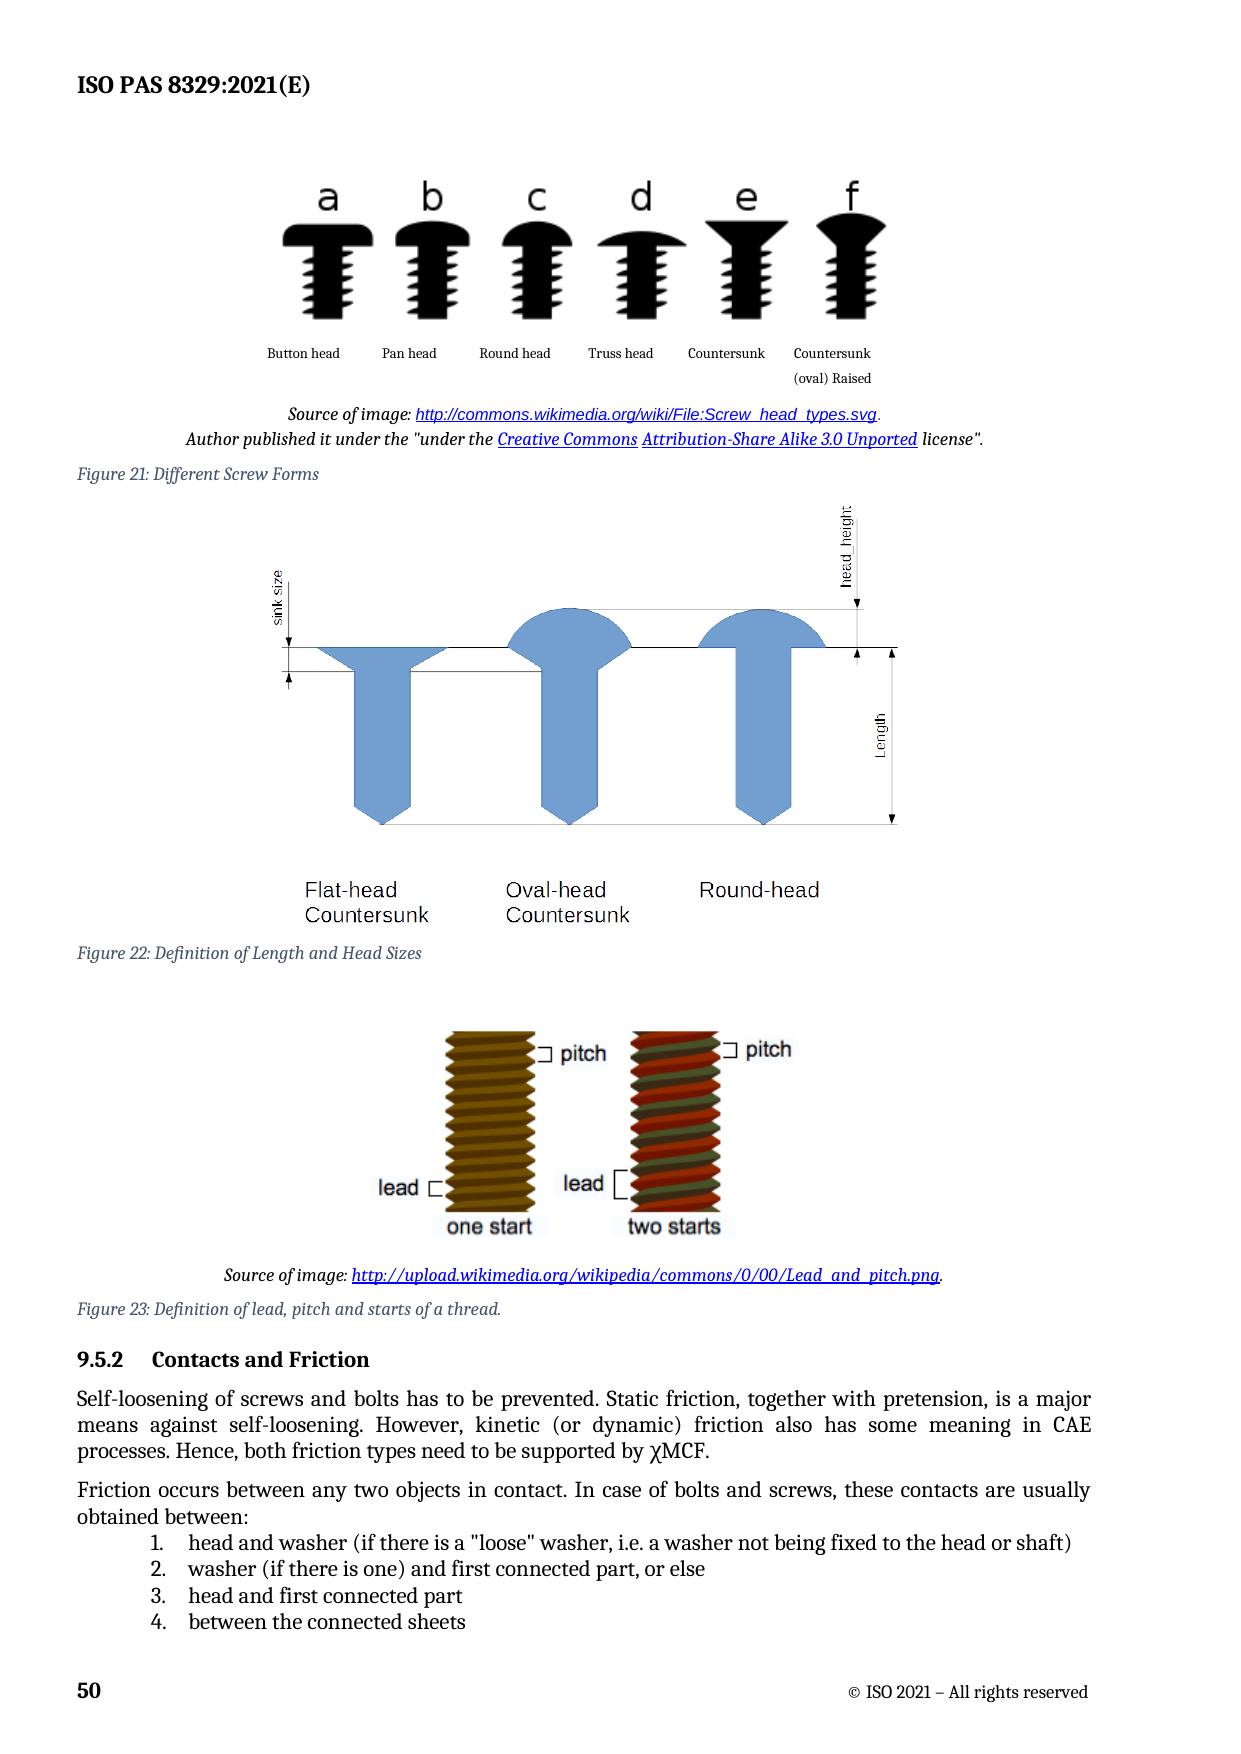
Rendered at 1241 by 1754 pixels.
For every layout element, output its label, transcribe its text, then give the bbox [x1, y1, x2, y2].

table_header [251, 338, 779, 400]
subtitle Contacts and Friction [77, 1347, 1092, 1373]
list between the connected sheets [151, 1609, 1092, 1635]
picture [360, 1023, 809, 1249]
list head and washer (if there is a "loose" washer, i.e. a washer not being fixed to the head or shaft) [151, 1530, 1092, 1556]
picture [271, 506, 898, 931]
text Figure 23: Definition of lead, pitch and starts of a thread. [77, 1298, 1092, 1320]
text Self-loosening of screws and bolts has to be prevented. Static friction, together with pretension, is a major means against self-loosening. However, kinetic (or dynamic) friction also has some meaning in CAE processes. Hence, both friction types need to be supported by χMCF. [77, 1386, 1092, 1465]
text Friction occurs between any two objects in contact. In case of bolts and screws, these contacts are usually obtained between: [77, 1477, 1092, 1530]
text Figure 22: Definition of Length and Head Sizes [77, 943, 1092, 964]
text Source of image: http://upload.wikimedia.org/wikipedia/commons/0/00/Lead_and_pitch.png. [77, 1261, 1092, 1286]
list head and first connected part [151, 1583, 1092, 1609]
text Source of image: http://commons.wikimedia.org/wiki/File:Screw_head_types.svg. Author published it under the "under the Creative Commons Attribution-Share Alike 3.0 Unported license". [77, 400, 1092, 451]
text Figure 21: Different Screw Forms [77, 464, 1092, 486]
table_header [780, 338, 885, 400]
picture [272, 173, 898, 326]
list washer (if there is one) and first connected part, or else [151, 1556, 1092, 1583]
